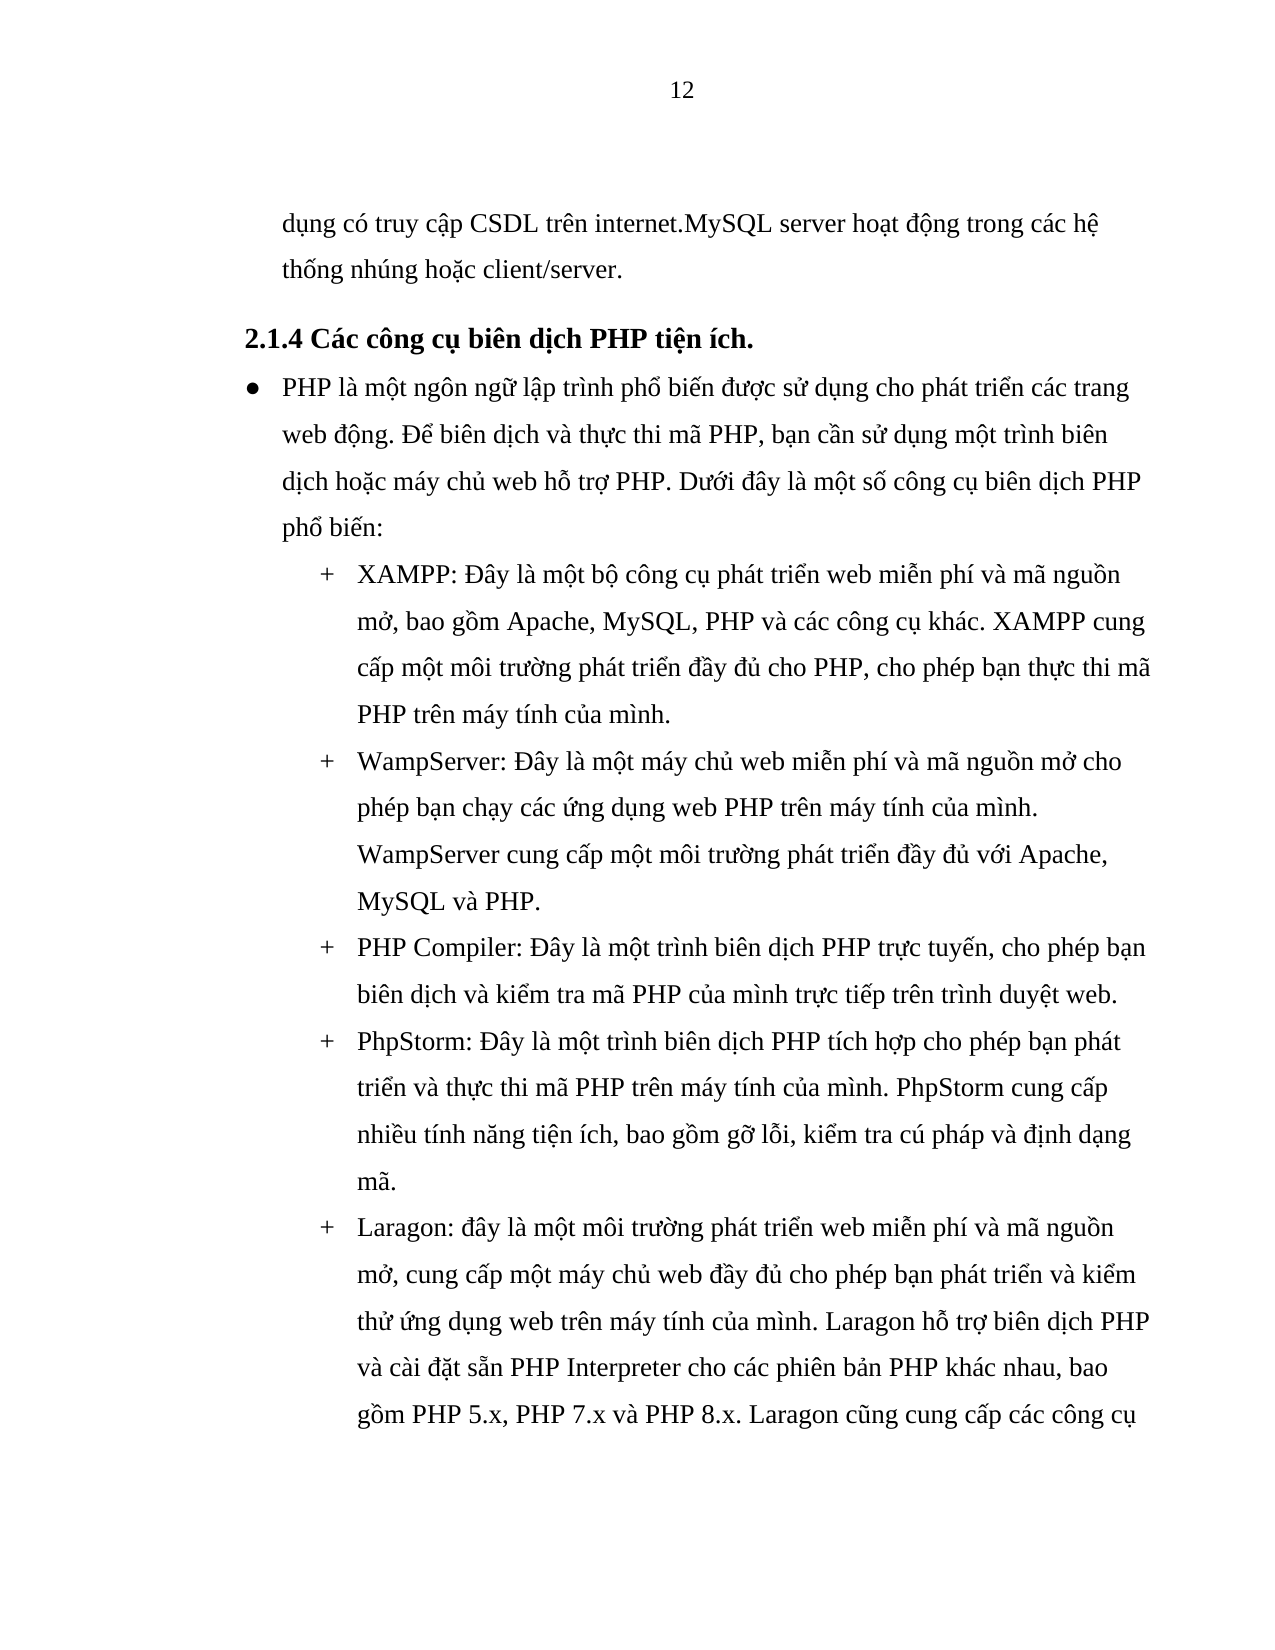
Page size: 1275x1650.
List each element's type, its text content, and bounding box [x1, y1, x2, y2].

list PHP Compiler: Đây là một trình biên dịch PHP trực tuyến, cho phép bạn biên dịch và kiểm tra mã PHP của mình trực tiếp trên trình duyệt web. [319, 931, 1157, 1009]
list PHP là một ngôn ngữ lập trình phổ biến được sử dụng cho phát triển các trang web động. Để biên dịch và thực thi mã PHP, bạn cần sử dụng một trình biên dịch hoặc máy chủ web hỗ trợ PHP. Dưới đây là một số công cụ biên dịch PHP phổ biến: [244, 371, 1157, 542]
list WampServer: Đây là một máy chủ web miễn phí và mã nguồn mở cho phép bạn chạy các ứng dụng web PHP trên máy tính của mình. WampServer cung cấp một môi trường phát triển đầy đủ với Apache, MySQL và PHP. [319, 744, 1157, 916]
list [319, 1211, 1157, 1429]
list PhpStorm: Đây là một trình biên dịch PHP tích hợp cho phép bạn phát triển và thực thi mã PHP trên máy tính của mình. PhpStorm cung cấp nhiều tính năng tiện ích, bao gồm gỡ lỗi, kiểm tra cú pháp và định dạng mã. [319, 1024, 1157, 1196]
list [244, 207, 1157, 284]
subtitle 2.1.4 Các công cụ biên dịch PHP tiện ích. [244, 321, 1157, 354]
list XAMPP: Đây là một bộ công cụ phát triển web miễn phí và mã nguồn mở, bao gồm Apache, MySQL, PHP và các công cụ khác. XAMPP cung cấp một môi trường phát triển đầy đủ cho PHP, cho phép bạn thực thi mã PHP trên máy tính của mình. [319, 558, 1157, 729]
